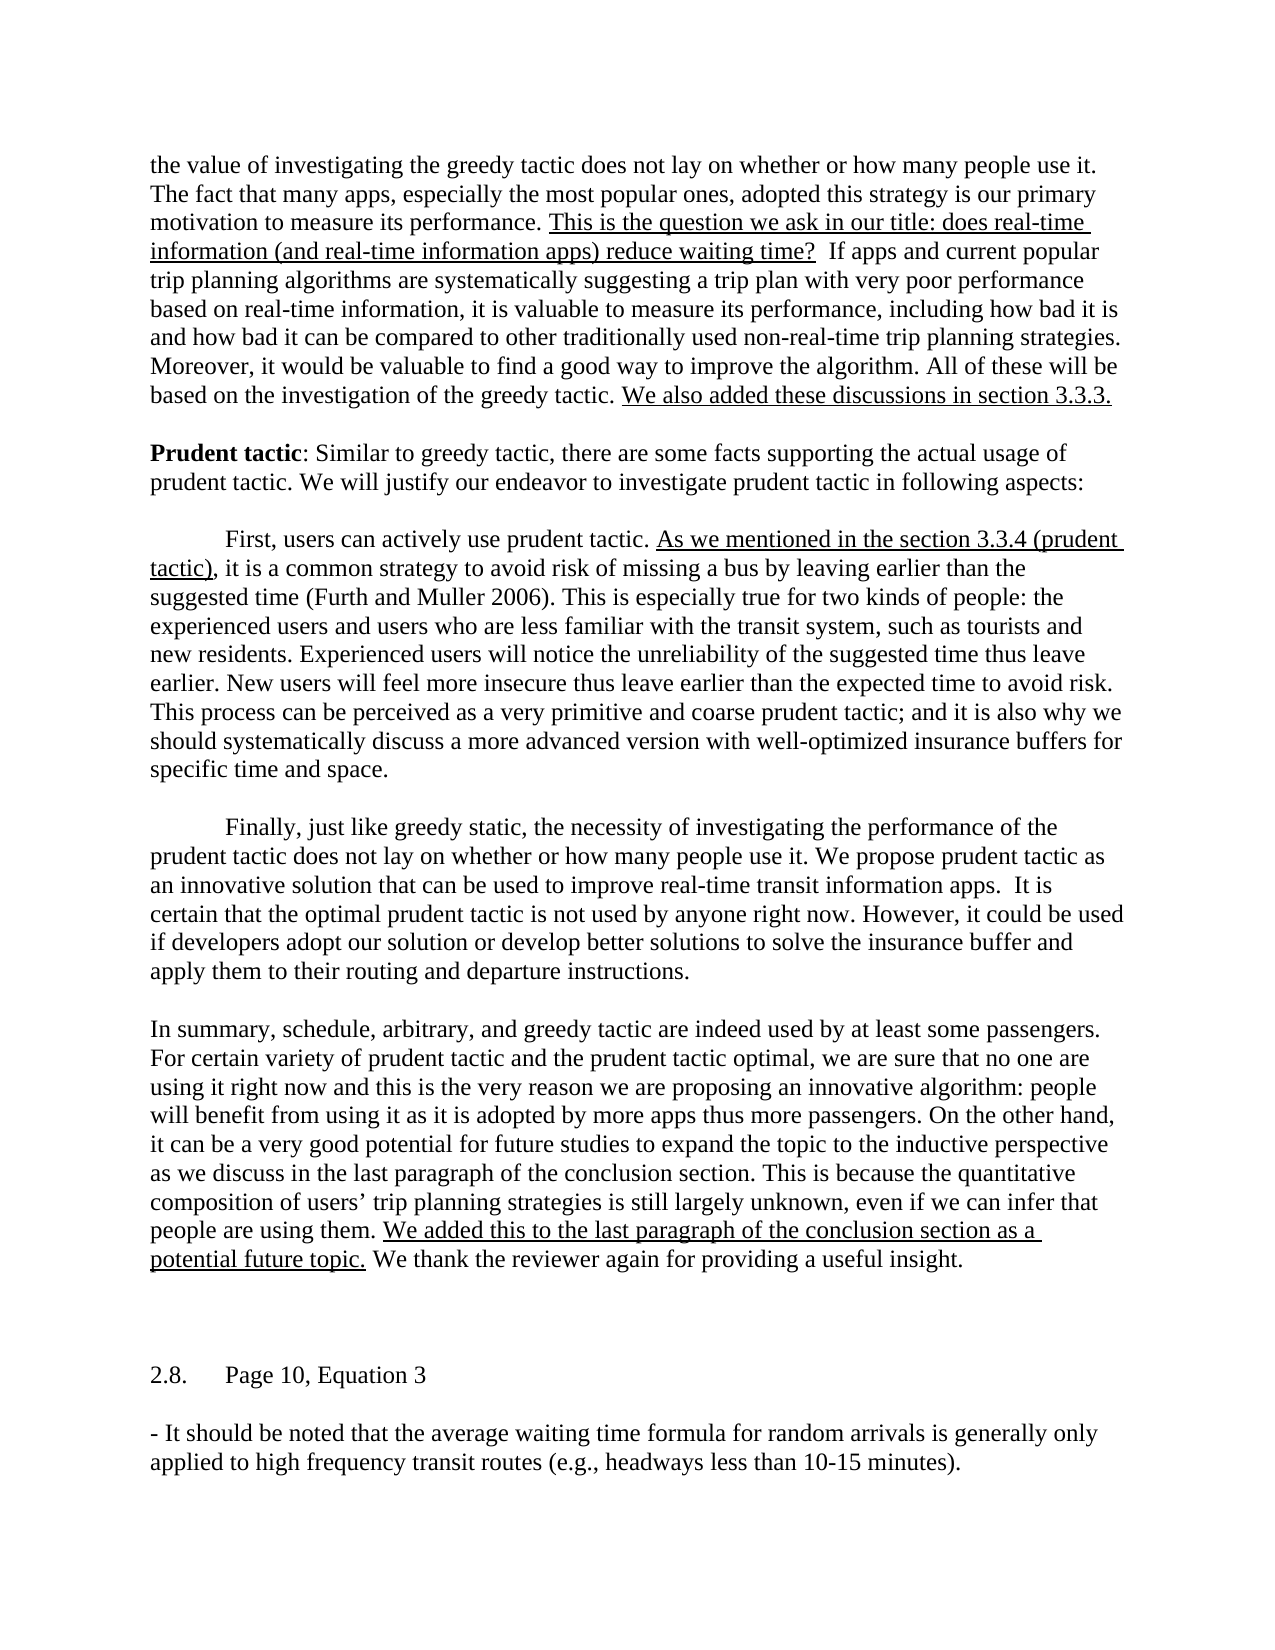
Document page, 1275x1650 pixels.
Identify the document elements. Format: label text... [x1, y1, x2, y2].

list Page 10, Equation 3 [150, 1360, 1125, 1389]
text Finally, just like greedy static, the necessity of investigating the performance of the prudent tactic does not lay on whether or how many people use it. We propose prudent tactic as an innovative solution that can be used to improve real-time transit information apps. It is certain that the optimal prudent tactic is not used by anyone right now. However, it could be used if developers adopt our solution or develop better solutions to solve the insurance buffer and apply them to their routing and departure instructions. [150, 812, 1125, 985]
text In summary, schedule, arbitrary, and greedy tactic are indeed used by at least some passengers. For certain variety of prudent tactic and the prudent tactic optimal, we are sure that no one are using it right now and this is the very reason we are proposing an innovative algorithm: people will benefit from using it as it is adopted by more apps thus more passengers. On the other hand, it can be a very good potential for future studies to expand the topic to the inductive perspective as we discuss in the last paragraph of the conclusion section. This is because the quantitative composition of users’ trip planning strategies is still largely unknown, even if we can infer that people are using them. We added this to the last paragraph of the conclusion section as a potential future topic. We thank the reviewer again for providing a useful insight. [150, 1014, 1125, 1273]
text First, users can actively use prudent tactic. As we mentioned in the section 3.3.4 (prudent tactic), it is a common strategy to avoid risk of missing a bus by leaving earlier than the suggested time (Furth and Muller 2006). This is especially true for two kinds of people: the experienced users and users who are less familiar with the transit system, such as tourists and new residents. Experienced users will notice the unreliability of the suggested time thus leave earlier. New users will feel more insecure thus leave earlier than the expected time to avoid risk. This process can be perceived as a very primitive and coarse prudent tactic; and it is also why we should systematically discuss a more advanced version with well-optimized insurance buffers for specific time and space. [150, 524, 1125, 783]
text - It should be noted that the average waiting time formula for random arrivals is generally only applied to high frequency transit routes (e.g., headways less than 10-15 minutes). [150, 1418, 1125, 1475]
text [150, 150, 1125, 409]
text Prudent tactic: Similar to greedy tactic, there are some facts supporting the actual usage of prudent tactic. We will justify our endeavor to investigate prudent tactic in following aspects: [150, 438, 1125, 495]
